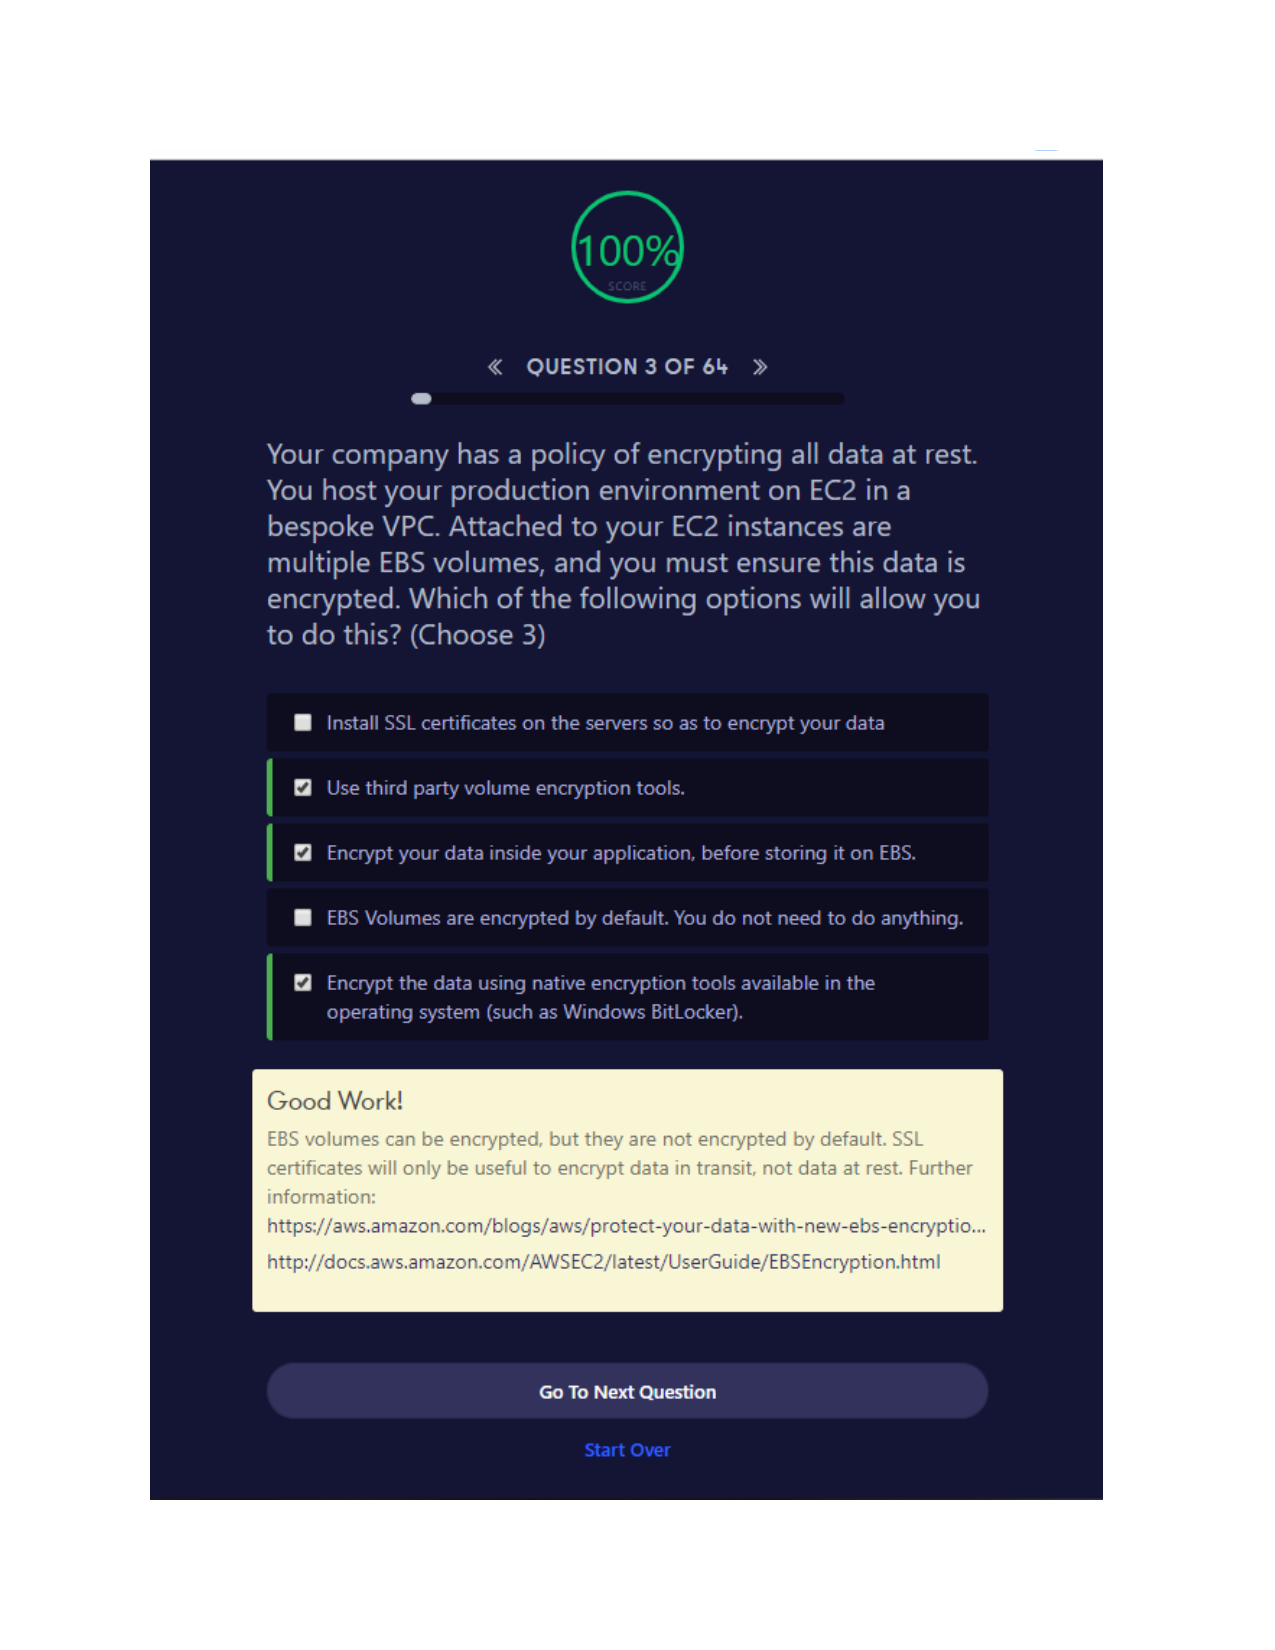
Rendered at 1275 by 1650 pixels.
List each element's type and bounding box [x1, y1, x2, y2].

picture [150, 150, 1103, 1500]
